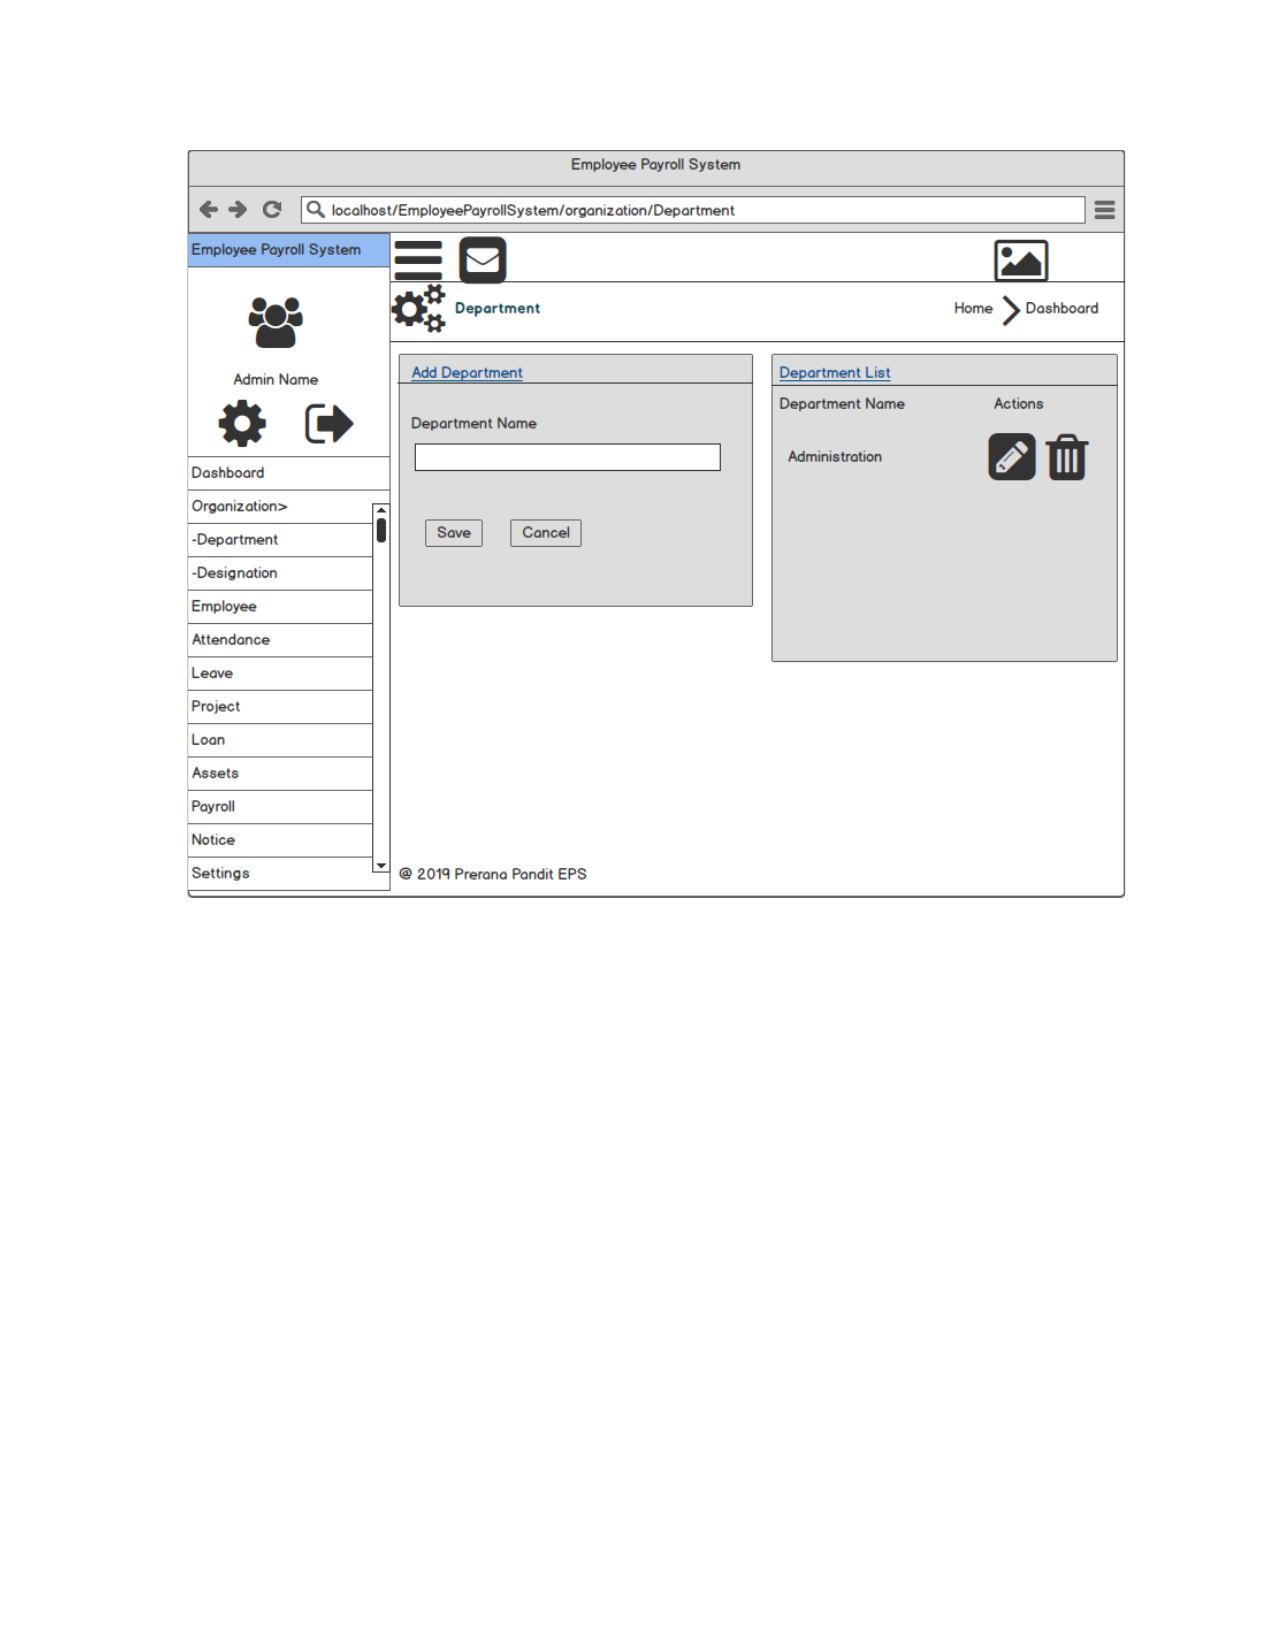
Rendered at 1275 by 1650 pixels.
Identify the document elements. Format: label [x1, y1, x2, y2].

picture [187, 150, 1125, 898]
